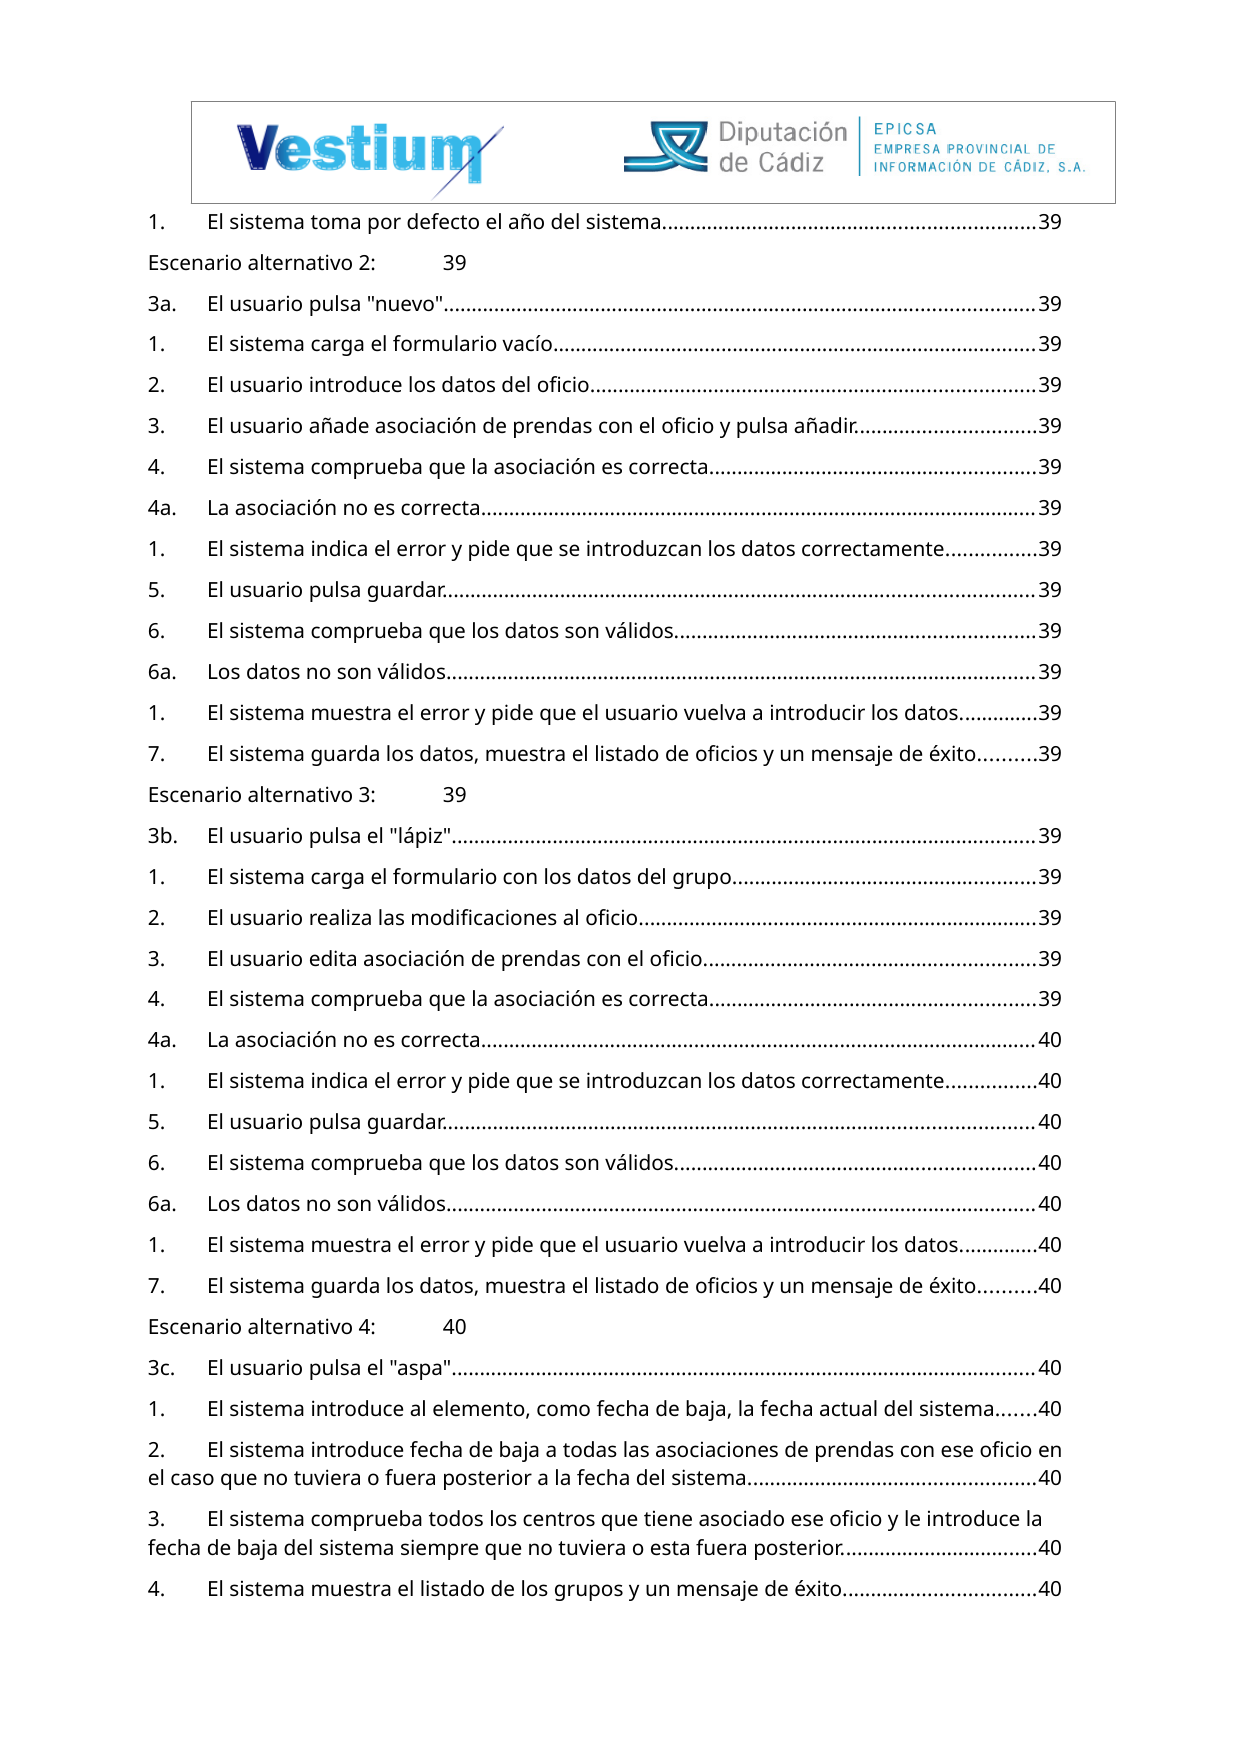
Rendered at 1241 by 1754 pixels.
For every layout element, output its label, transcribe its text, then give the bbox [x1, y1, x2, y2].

text 4. El sistema comprueba que la asociación es correcta. 39 [148, 984, 1081, 1013]
text 6. El sistema comprueba que los datos son válidos. 40 [148, 1148, 1081, 1177]
text 1. El sistema muestra el error y pide que el usuario vuelva a introducir los datos. 40 [148, 1230, 1081, 1259]
text Escenario alternativo 3: 39 [148, 780, 1081, 808]
text 2. El sistema introduce fecha de baja a todas las asociaciones de prendas con ese oficio en el caso que no tuviera o fuera posterior a la fecha del sistema. 40 [148, 1435, 1081, 1492]
text 3c. El usuario pulsa el "aspa". 40 [148, 1353, 1081, 1381]
text 6a. Los datos no son válidos. 40 [148, 1189, 1081, 1218]
text 1. El sistema muestra el error y pide que el usuario vuelva a introducir los datos. 39 [148, 698, 1081, 726]
text 6. El sistema comprueba que los datos son válidos. 39 [148, 616, 1081, 644]
text 7. El sistema guarda los datos, muestra el listado de oficios y un mensaje de éxito. 40 [148, 1271, 1081, 1299]
text 6a. Los datos no son válidos. 39 [148, 657, 1081, 686]
text 4a. La asociación no es correcta. 39 [148, 493, 1081, 522]
text 5. El usuario pulsa guardar. 40 [148, 1107, 1081, 1136]
picture [187, 98, 1122, 210]
text 1. El sistema introduce al elemento, como fecha de baja, la fecha actual del sistema. 40 [148, 1394, 1081, 1422]
text 3. El usuario edita asociación de prendas con el oficio. 39 [148, 944, 1081, 972]
text 4. El sistema comprueba que la asociación es correcta. 39 [148, 452, 1081, 481]
text 3b. El usuario pulsa el "lápiz". 39 [148, 821, 1081, 849]
text Escenario alternativo 2: 39 [148, 248, 1081, 276]
text 3. El sistema comprueba todos los centros que tiene asociado ese oficio y le introduce la fecha de baja del sistema siempre que no tuviera o esta fuera posterior. 40 [148, 1504, 1081, 1561]
text 1. El sistema carga el formulario vacío. 39 [148, 329, 1081, 358]
text 1. El sistema indica el error y pide que se introduzcan los datos correctamente. 40 [148, 1066, 1081, 1095]
text 4. El sistema muestra el listado de los grupos y un mensaje de éxito. 40 [148, 1574, 1081, 1602]
text 3a. El usuario pulsa "nuevo". 39 [148, 289, 1081, 317]
text 2. El usuario introduce los datos del oficio. 39 [148, 371, 1081, 399]
text 3. El usuario añade asociación de prendas con el oficio y pulsa añadir. 39 [148, 411, 1081, 440]
text 1. El sistema indica el error y pide que se introduzcan los datos correctamente. 39 [148, 534, 1081, 563]
text 1. El sistema carga el formulario con los datos del grupo. 39 [148, 862, 1081, 890]
text 4a. La asociación no es correcta. 40 [148, 1026, 1081, 1054]
text 1. El sistema toma por defecto el año del sistema. 39 [148, 207, 1081, 235]
text 5. El usuario pulsa guardar. 39 [148, 575, 1081, 604]
text 2. El usuario realiza las modificaciones al oficio. 39 [148, 903, 1081, 931]
text Escenario alternativo 4: 40 [148, 1312, 1081, 1341]
text 7. El sistema guarda los datos, muestra el listado de oficios y un mensaje de éxito. 39 [148, 739, 1081, 767]
